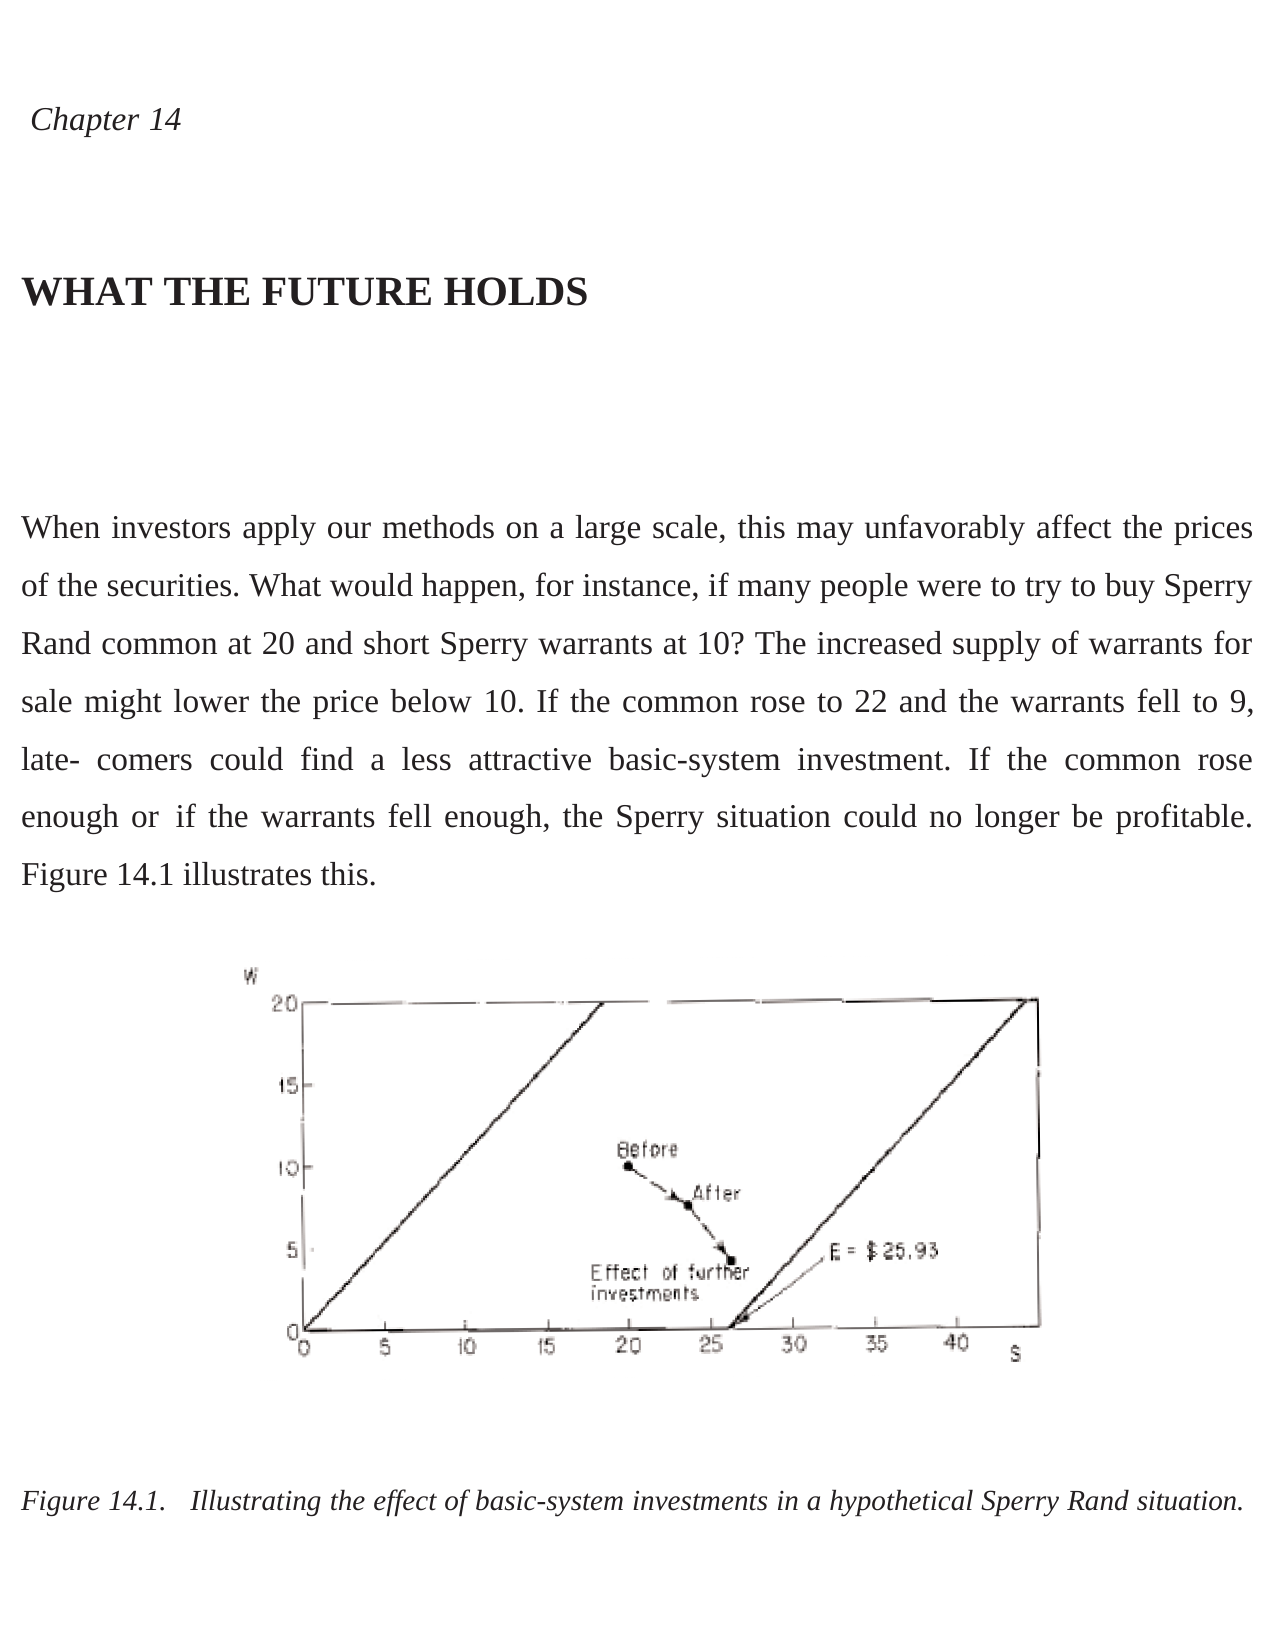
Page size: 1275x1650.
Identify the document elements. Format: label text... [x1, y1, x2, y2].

text When investors apply our methods on a large scale, this may unfavorably affect the prices of the securities. What would happen, for instance, if many people were to try to buy Sperry Rand common at 20 and short Sperry warrants at 10? The increased supply of warrants for sale might lower the price below 10. If the common rose to 22 and the warrants fell to 9, late- comers could find a less attractive basic-system investment. If the common rose enough or if the warrants fell enough, the Sperry situation could no longer be profitable. Figure 14.1 illustrates this. [21, 508, 1254, 893]
text Chapter 14 [30, 99, 1271, 138]
picture [244, 954, 1061, 1381]
text Figure 14.1. Illustrating the effect of basic-system investments in a hypothetical Sperry Rand situation. [21, 1483, 1271, 1517]
subtitle WHAT THE FUTURE HOLDS [21, 267, 1271, 314]
